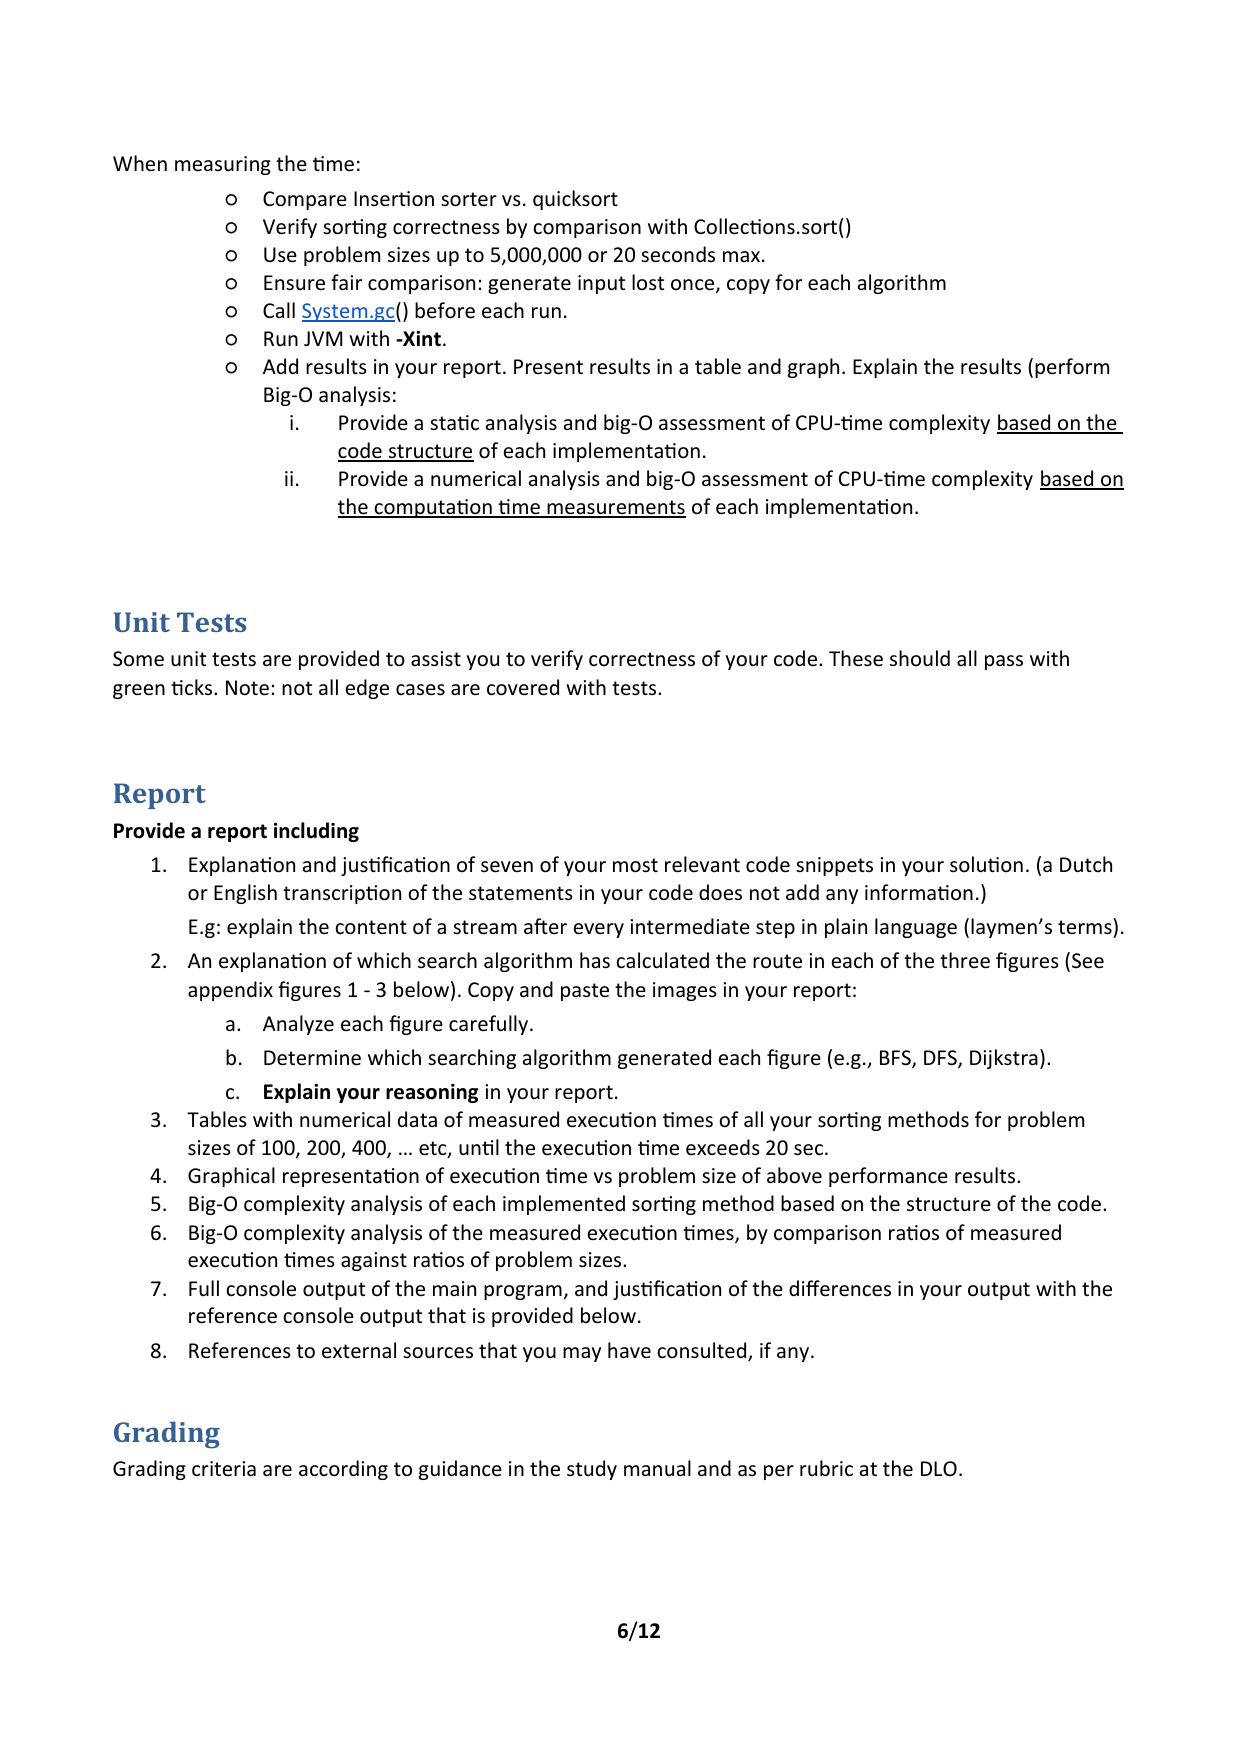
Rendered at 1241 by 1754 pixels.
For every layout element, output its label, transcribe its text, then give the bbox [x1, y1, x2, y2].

list An explanation of which search algorithm has calculated the route in each of the three figures (See appendix figures 1 - 3 below). Copy and paste the images in your report: [150, 947, 1128, 1003]
list Provide a static analysis and big-O assessment of CPU-time complexity based on the code structure of each implementation. [300, 408, 1128, 464]
list Explanation and justification of seven of your most relevant code snippets in your solution. (a Dutch or English transcription of the statements in your code does not add any information.) [150, 851, 1128, 907]
list Call System.gc() before each run. [225, 296, 1128, 324]
list Explain your reasoning in your report. [225, 1078, 1128, 1106]
text E.g: explain the content of a stream after every intermediate step in plain language (laymen’s terms). [187, 913, 1128, 941]
text Provide a report including [112, 816, 1128, 844]
list Compare Insertion sorter vs. quicksort [225, 184, 1128, 212]
list Use problem sizes up to 5,000,000 or 20 seconds max. [225, 240, 1128, 268]
list Graphical representation of execution time vs problem size of above performance results. [150, 1162, 1128, 1190]
list Tables with numerical data of measured execution times of all your sorting methods for problem sizes of 100, 200, 400, … etc, until the execution time exceeds 20 sec. [150, 1106, 1128, 1162]
subtitle Unit Tests [112, 604, 1128, 639]
text Report [112, 776, 1128, 810]
text Grading criteria are according to guidance in the study manual and as per rubric at the DLO. [112, 1455, 1128, 1483]
list Determine which searching algorithm generated each figure (e.g., BFS, DFS, Dijkstra). [225, 1044, 1128, 1072]
list Big-O complexity analysis of each implemented sorting method based on the structure of the code. [150, 1190, 1128, 1218]
text Some unit tests are provided to assist you to verify correctness of your code. These should all pass with green ticks. Note: not all edge cases are covered with tests. [112, 645, 1128, 701]
text When measuring the time: [112, 150, 1128, 178]
list Run JVM with -Xint. [225, 324, 1128, 352]
list Ensure fair comparison: generate input lost once, copy for each algorithm [225, 268, 1128, 296]
list Full console output of the main program, and justification of the differences in your output with the reference console output that is provided below. [150, 1274, 1128, 1330]
list Verify sorting correctness by comparison with Collections.sort() [225, 212, 1128, 240]
list Add results in your report. Present results in a table and graph. Explain the results (perform Big-O analysis: [225, 352, 1128, 408]
list Provide a numerical analysis and big-O assessment of CPU-time complexity based on the computation time measurements of each implementation. [300, 464, 1128, 521]
list Big-O complexity analysis of the measured execution times, by comparison ratios of measured execution times against ratios of problem sizes. [150, 1218, 1128, 1274]
list References to external sources that you may have consulted, if any. [150, 1336, 1128, 1364]
list Analyze each figure carefully. [225, 1009, 1128, 1037]
subtitle Grading [112, 1414, 1128, 1448]
